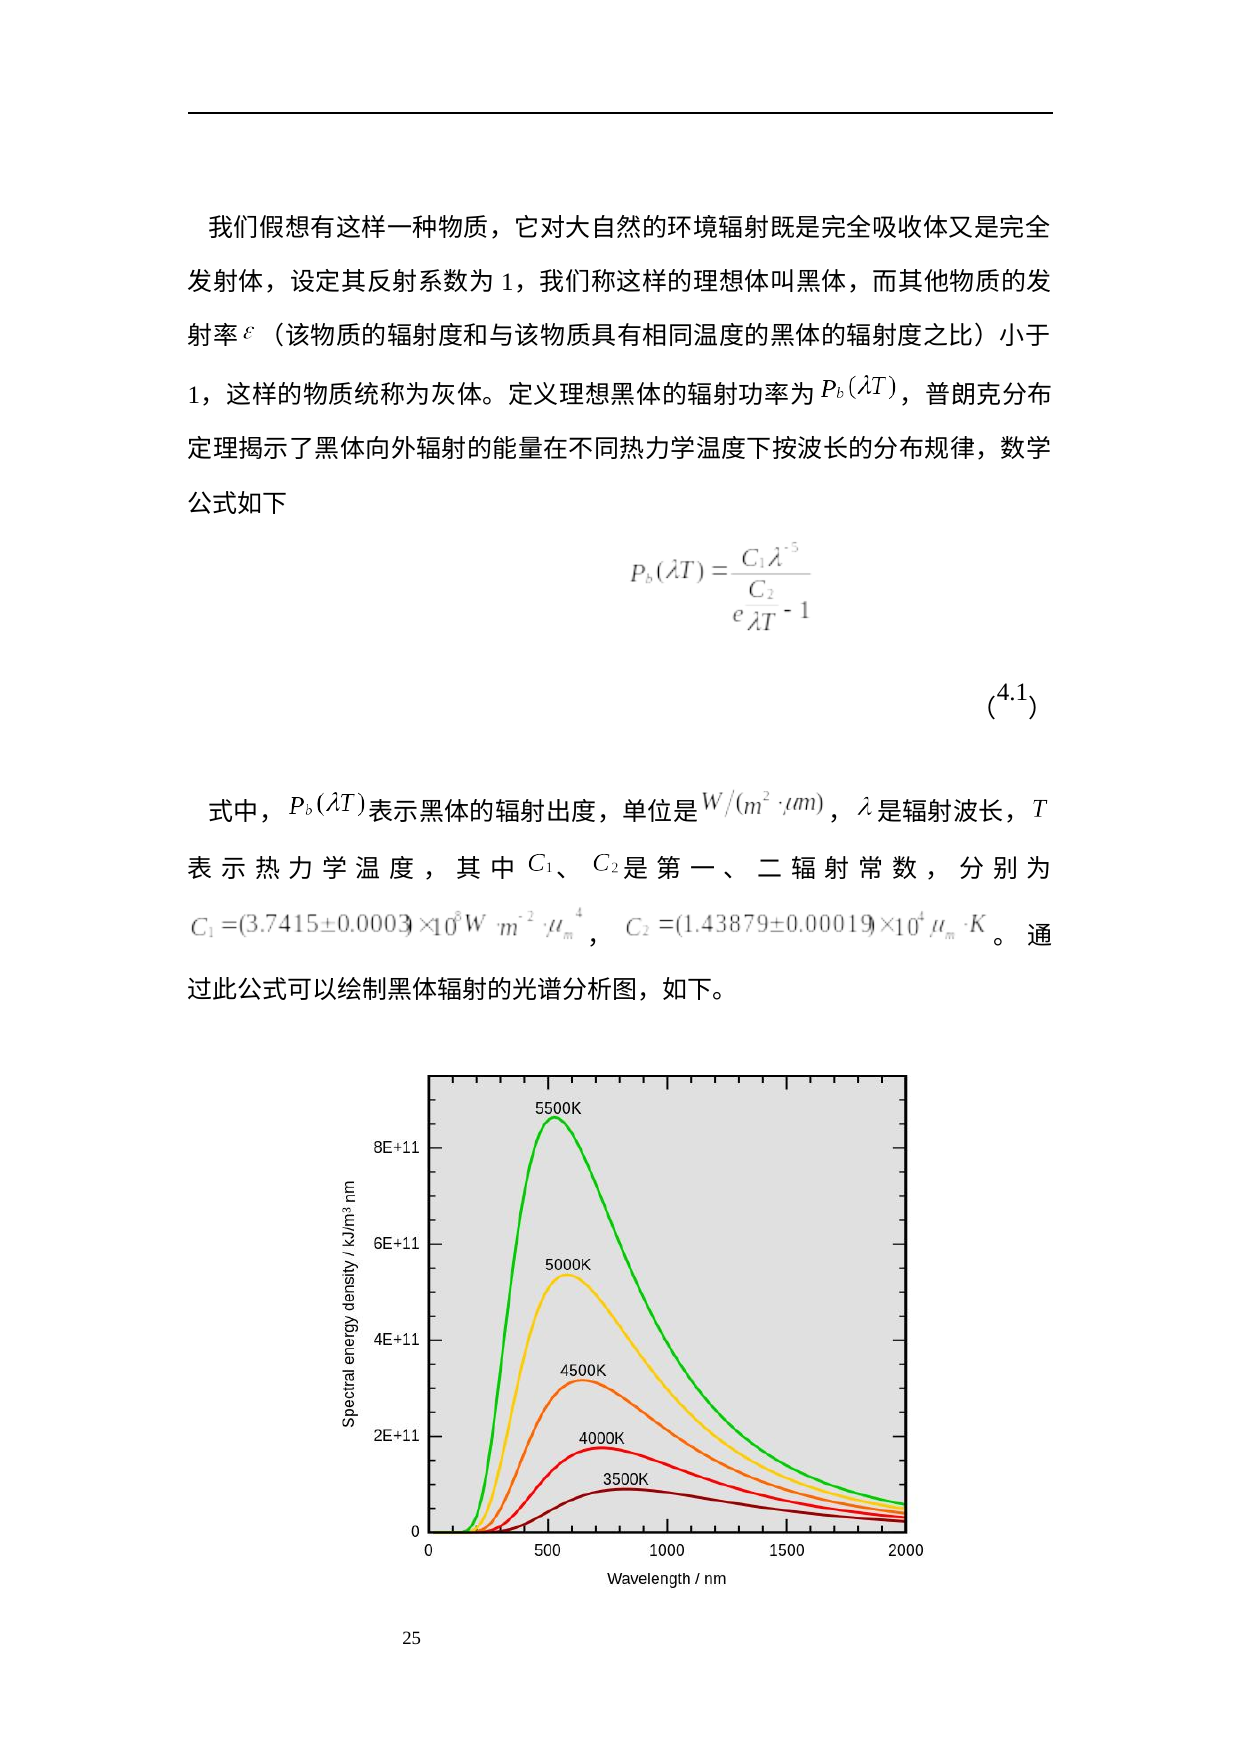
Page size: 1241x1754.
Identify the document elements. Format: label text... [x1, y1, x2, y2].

text 我们假想有这样一种物质，它对大自然的环境辐射既是完全吸收体又是完全发射体，设定其反射系数为1，我们称这样的理想体叫黑体，而其他物质的发射率（该物质的辐射度和与该物质具有相同温度的黑体的辐射度之比）小于1，这样的物质统称为灰体。定义理想黑体的辐射功率为，普朗克分布定理揭示了黑体向外辐射的能量在不同热力学温度下按波长的分布规律，数学公式如下 [187, 207, 1053, 519]
text （4.1） [187, 538, 1053, 724]
text 式中，表示黑体的辐射出度，单位是，是辐射波长，表示热力学温度，其中、是第一、二辐射常数，分别为，。通过此公式可以绘制黑体辐射的光谱分析图，如下。 [187, 783, 1053, 1006]
picture [334, 1067, 927, 1590]
